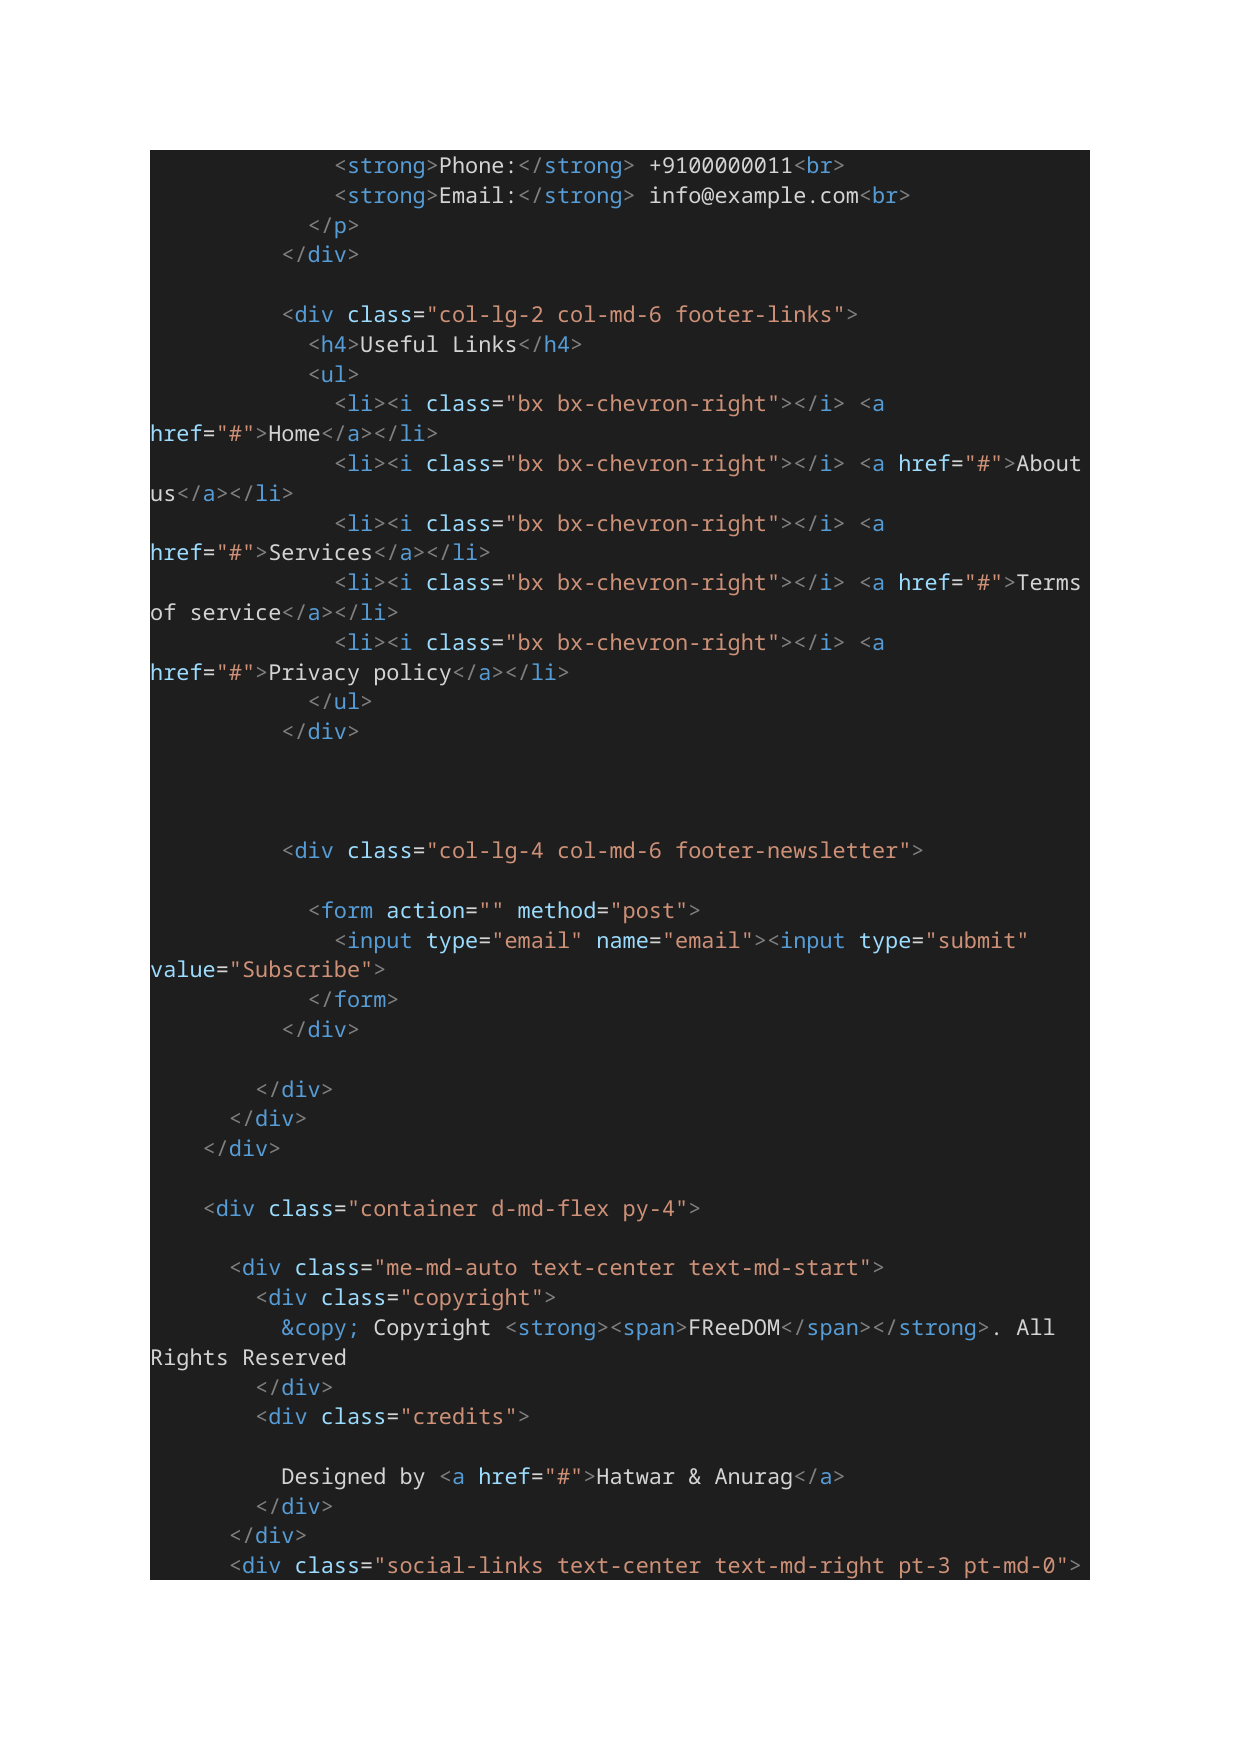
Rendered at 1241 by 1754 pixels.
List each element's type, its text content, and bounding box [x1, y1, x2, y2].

text <li><i class="bx bx-chevron-right"></i> <a href="#">Services</a></li> [150, 507, 1090, 567]
text </div> [150, 239, 1090, 269]
text </ul> [150, 686, 1090, 716]
text <strong>Email:</strong> info@example.com<br> [150, 180, 1090, 209]
text </div> [150, 1491, 1090, 1520]
text </form> [150, 984, 1090, 1014]
text <div class="social-links text-center text-md-right pt-3 pt-md-0"> [150, 1550, 1090, 1580]
text <h4>Useful Links</h4> [150, 329, 1090, 358]
text <ul> [150, 358, 1090, 388]
text </div> [150, 1371, 1090, 1401]
text Designed by <a href="#">Hatwar & Anurag</a> [150, 1461, 1090, 1491]
text <div class="col-lg-2 col-md-6 footer-links"> [150, 299, 1090, 329]
text </p> [150, 209, 1090, 239]
text </div> [150, 1103, 1090, 1133]
text </div> [150, 1073, 1090, 1103]
text <div class="copyright"> [150, 1282, 1090, 1312]
text <input type="email" name="email"><input type="submit" value="Subscribe"> [150, 924, 1090, 984]
text <div class="credits"> [150, 1401, 1090, 1431]
text <li><i class="bx bx-chevron-right"></i> <a href="#">Home</a></li> [150, 388, 1090, 448]
text <div class="col-lg-4 col-md-6 footer-newsletter"> [150, 835, 1090, 865]
text <form action="" method="post"> [150, 895, 1090, 924]
text <li><i class="bx bx-chevron-right"></i> <a href="#">Terms of service</a></li> [150, 567, 1090, 627]
text </div> [150, 1133, 1090, 1163]
text <li><i class="bx bx-chevron-right"></i> <a href="#">Privacy policy</a></li> [150, 627, 1090, 686]
text </div> [150, 1520, 1090, 1550]
text <li><i class="bx bx-chevron-right"></i> <a href="#">About us</a></li> [150, 448, 1090, 507]
text &copy; Copyright <strong><span>FReeDOM</span></strong>. All Rights Reserved [150, 1312, 1090, 1371]
text <div class="me-md-auto text-center text-md-start"> [150, 1252, 1090, 1282]
text <div class="container d-md-flex py-4"> [150, 1193, 1090, 1222]
text </div> [150, 716, 1090, 746]
text </div> [150, 1014, 1090, 1044]
text <strong>Phone:</strong> +9100000011<br> [150, 150, 1090, 180]
